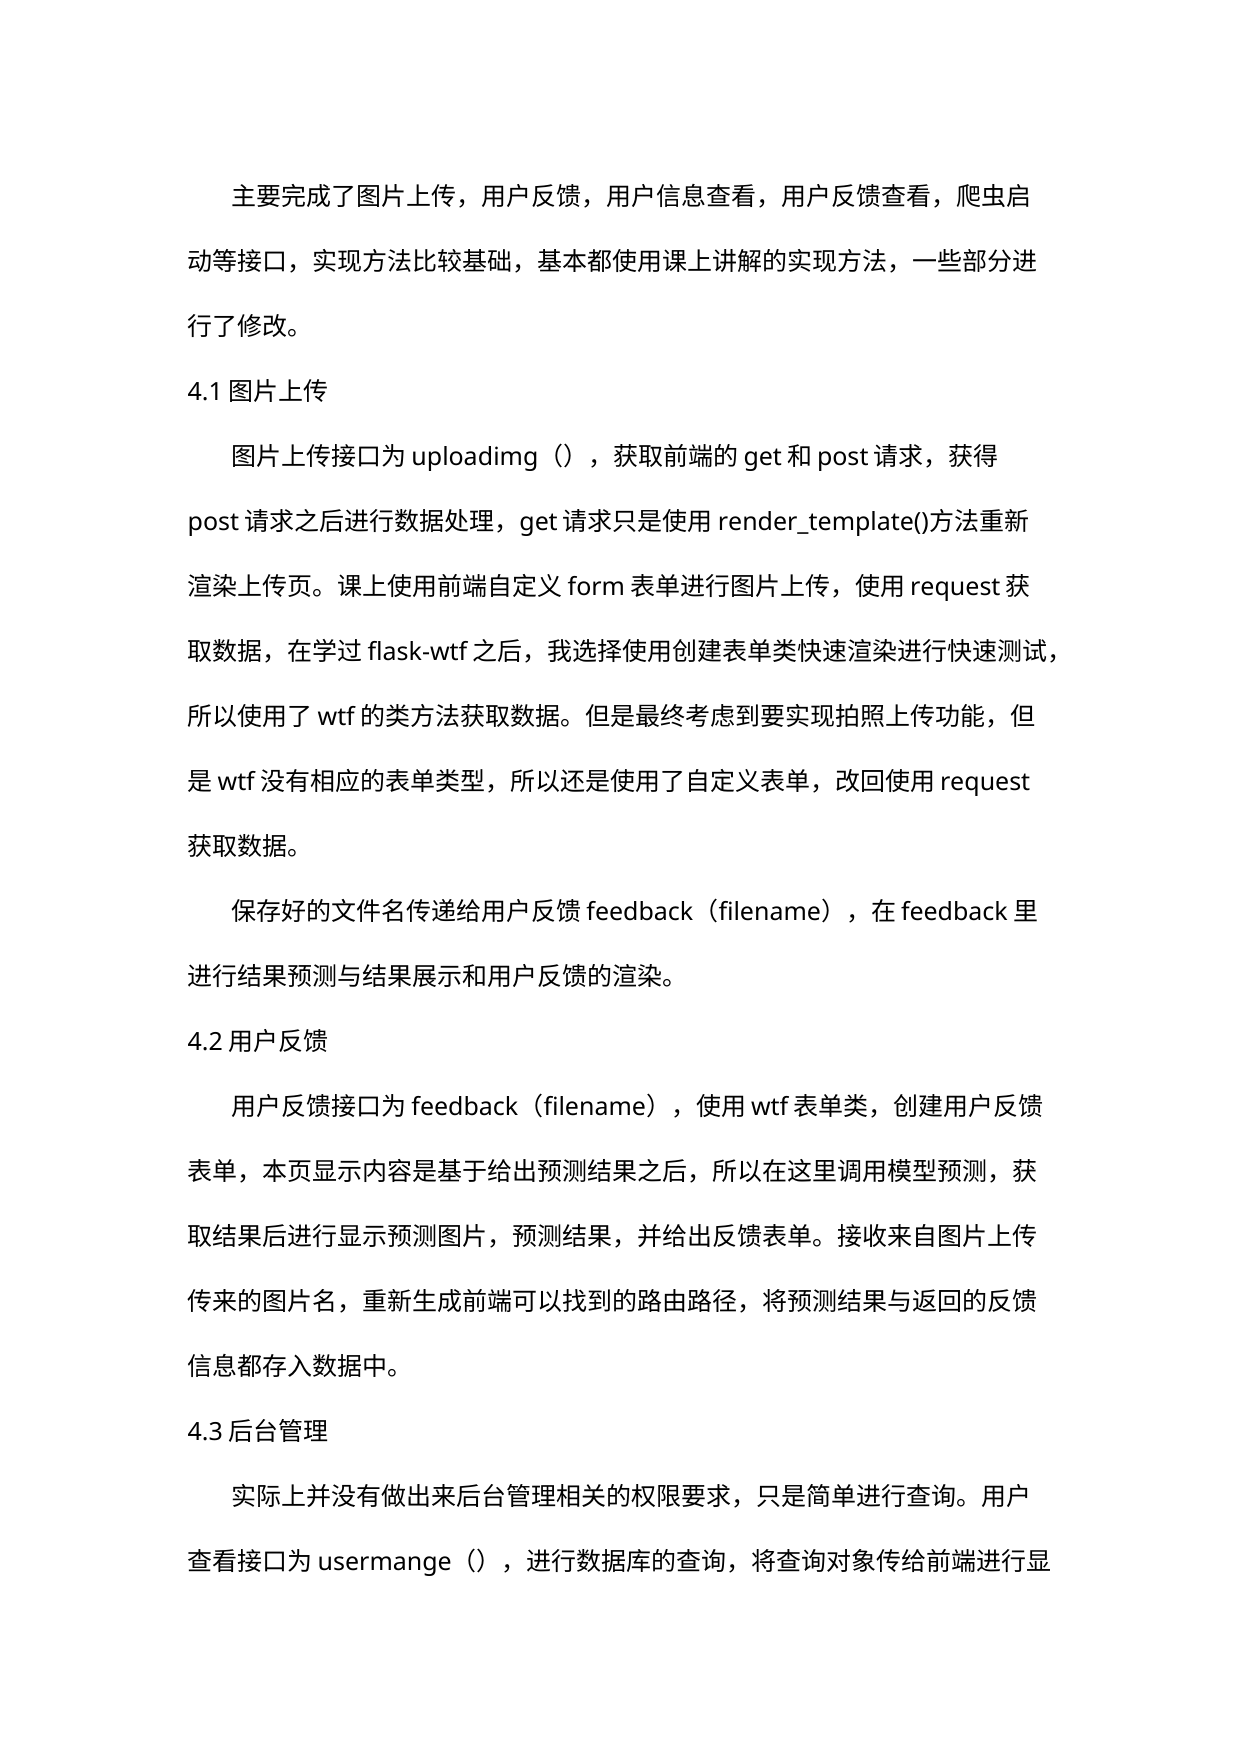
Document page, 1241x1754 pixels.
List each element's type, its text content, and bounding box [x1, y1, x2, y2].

text 图片上传接口为uploadimg（），获取前端的get和post请求，获得post请求之后进行数据处理，get请求只是使用render_template()方法重新渲染上传页。课上使用前端自定义form表单进行图片上传，使用request获取数据，在学过flask-wtf之后，我选择使用创建表单类快速渲染进行快速测试，所以使用了wtf的类方法获取数据。但是最终考虑到要实现拍照上传功能，但是wtf没有相应的表单类型，所以还是使用了自定义表单，改回使用request获取数据。 [187, 422, 1053, 877]
text 用户反馈接口为feedback（filename），使用wtf表单类，创建用户反馈表单，本页显示内容是基于给出预测结果之后，所以在这里调用模型预测，获取结果后进行显示预测图片，预测结果，并给出反馈表单。接收来自图片上传传来的图片名，重新生成前端可以找到的路由路径，将预测结果与返回的反馈信息都存入数据中。 [187, 1072, 1053, 1397]
text 保存好的文件名传递给用户反馈feedback（filename），在feedback里进行结果预测与结果展示和用户反馈的渲染。 [187, 877, 1053, 1007]
text 4.1图片上传 [187, 357, 1053, 422]
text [187, 1462, 1053, 1592]
text 4.3后台管理 [187, 1397, 1053, 1462]
text 主要完成了图片上传，用户反馈，用户信息查看，用户反馈查看，爬虫启动等接口，实现方法比较基础，基本都使用课上讲解的实现方法，一些部分进行了修改。 [187, 162, 1053, 357]
text 4.2用户反馈 [187, 1007, 1053, 1072]
